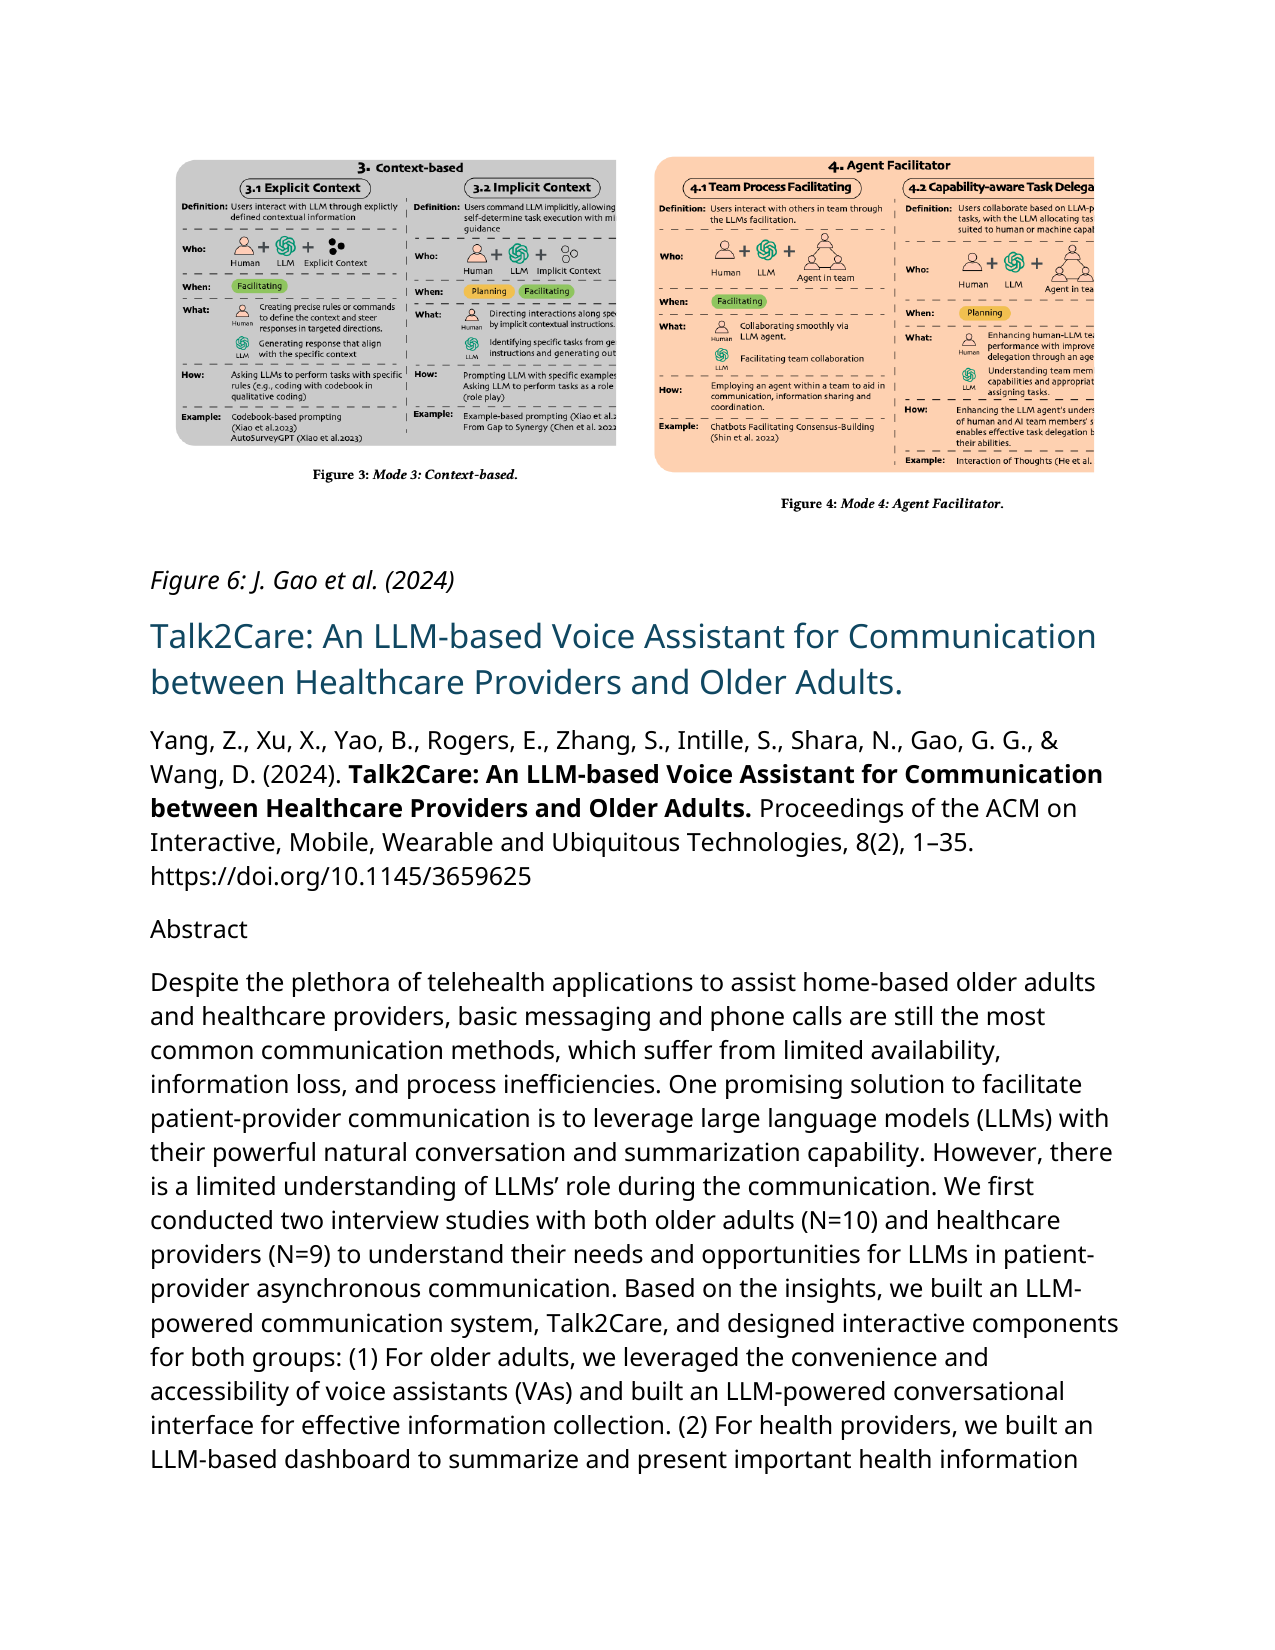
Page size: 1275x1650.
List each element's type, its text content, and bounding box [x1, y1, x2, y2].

table_header [139, 150, 616, 542]
picture [646, 150, 1095, 521]
picture [168, 150, 617, 485]
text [150, 964, 1125, 1476]
text Figure 6: J. Gao et al. (2024) [150, 562, 1125, 596]
table_header [616, 150, 1094, 542]
subtitle Talk2Care: An LLM-based Voice Assistant for Communication between Healthcare Providers and Older Adults. [150, 613, 1125, 704]
text Yang, Z., Xu, X., Yao, B., Rogers, E., Zhang, S., Intille, S., Shara, N., Gao, G. G., & Wang, D. (2024). Talk2Care: An LLM-based Voice Assistant for Communication between Healthcare Providers and Older Adults. Proceedings of the ACM on Interactive, Mobile, Wearable and Ubiquitous Technologies, 8(2), 1–35. https://doi.org/10.1145/3659625 [150, 723, 1125, 893]
text Abstract [150, 912, 1125, 946]
